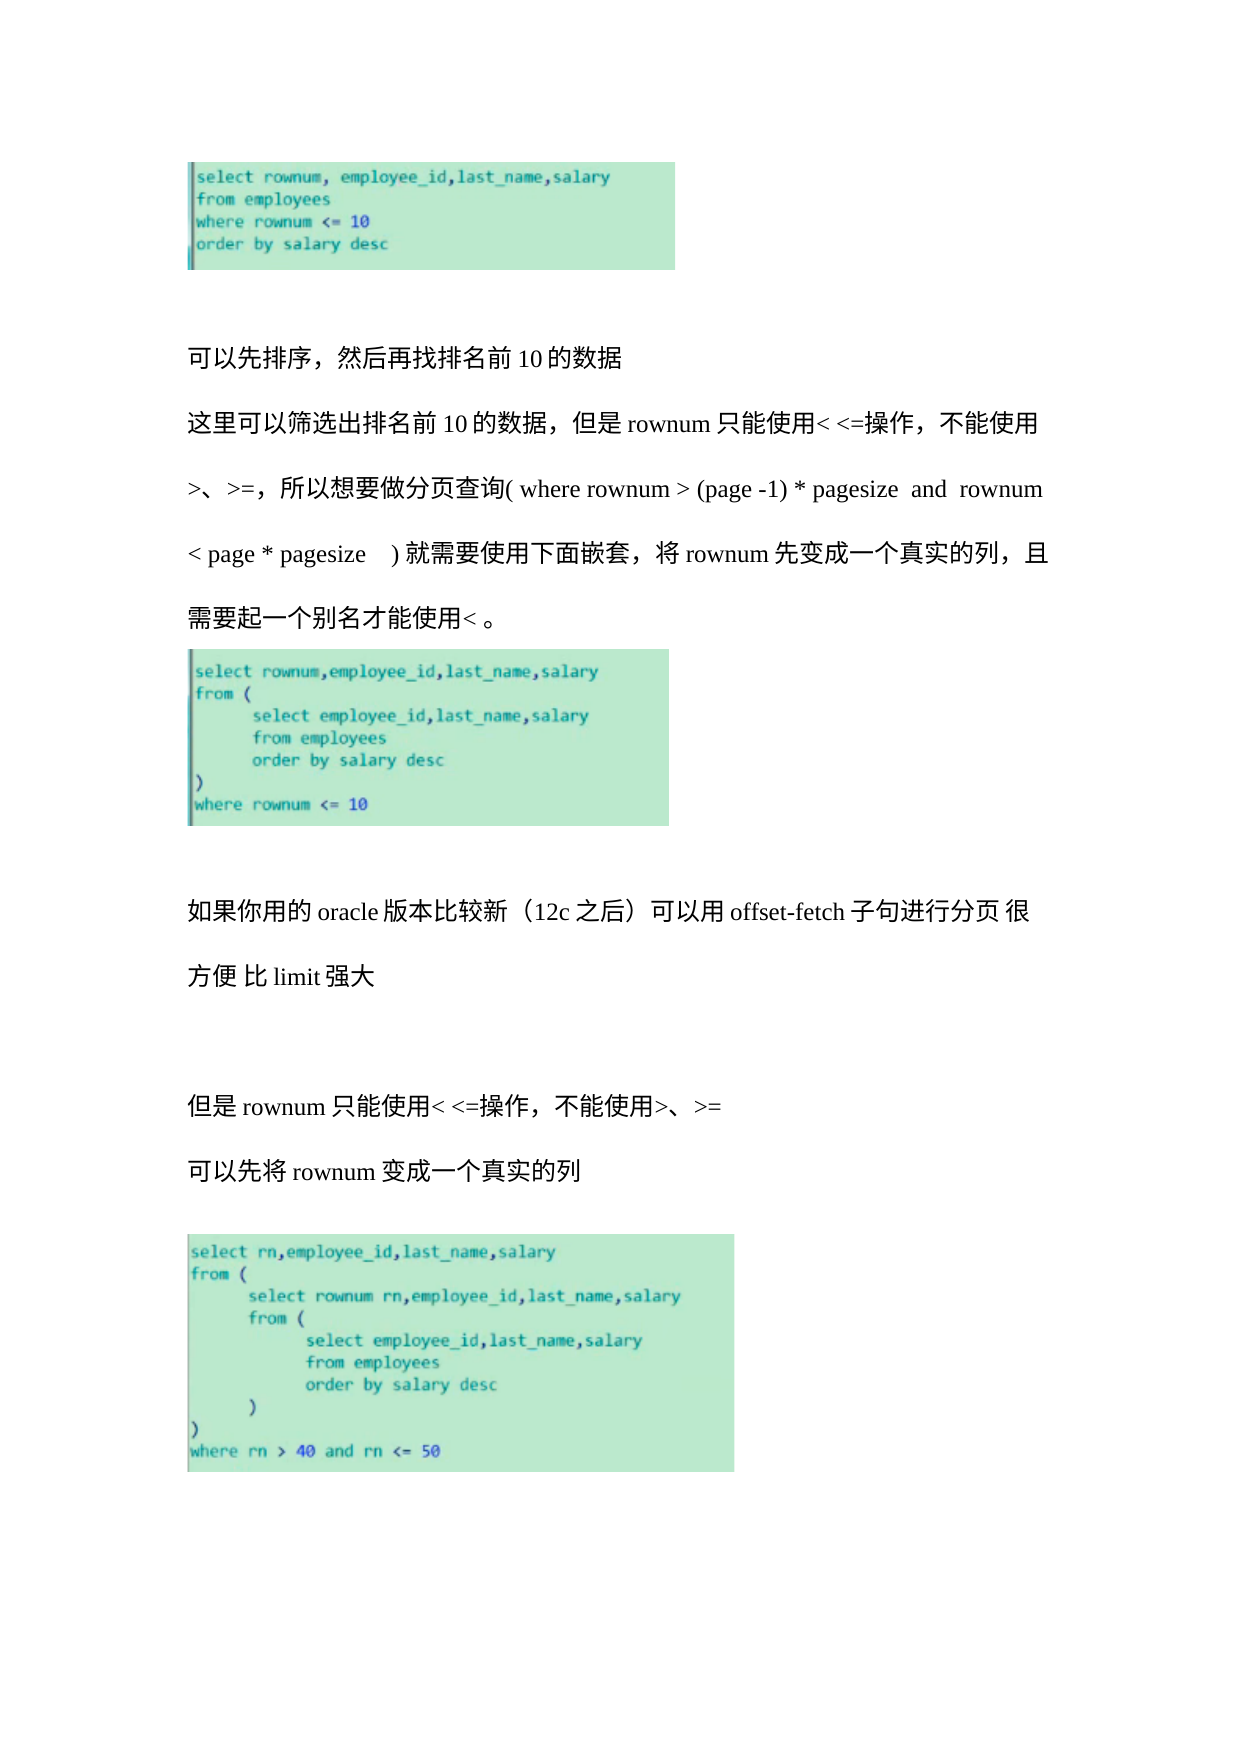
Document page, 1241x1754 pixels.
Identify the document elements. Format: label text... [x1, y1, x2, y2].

text 可以先排序，然后再找排名前10的数据 [187, 324, 1053, 389]
picture [187, 649, 669, 826]
text 但是rownum只能使用< <=操作，不能使用>、>= [187, 1072, 1053, 1137]
text 这里可以筛选出排名前10的数据，但是rownum只能使用< <=操作，不能使用>、>=，所以想要做分页查询( where rownum > (page -1) * pagesize and rownum < page * pagesize ) 就需要使用下面嵌套，将rownum先变成一个真实的列，且需要起一个别名才能使用< 。 [187, 389, 1053, 649]
text 如果你用的oracle版本比较新（12c之后）可以用offset-fetch子句进行分页 很方便 比limit强大 [187, 877, 1053, 1007]
picture [187, 1234, 735, 1472]
picture [187, 162, 675, 270]
text 可以先将rownum变成一个真实的列 [187, 1137, 1053, 1202]
